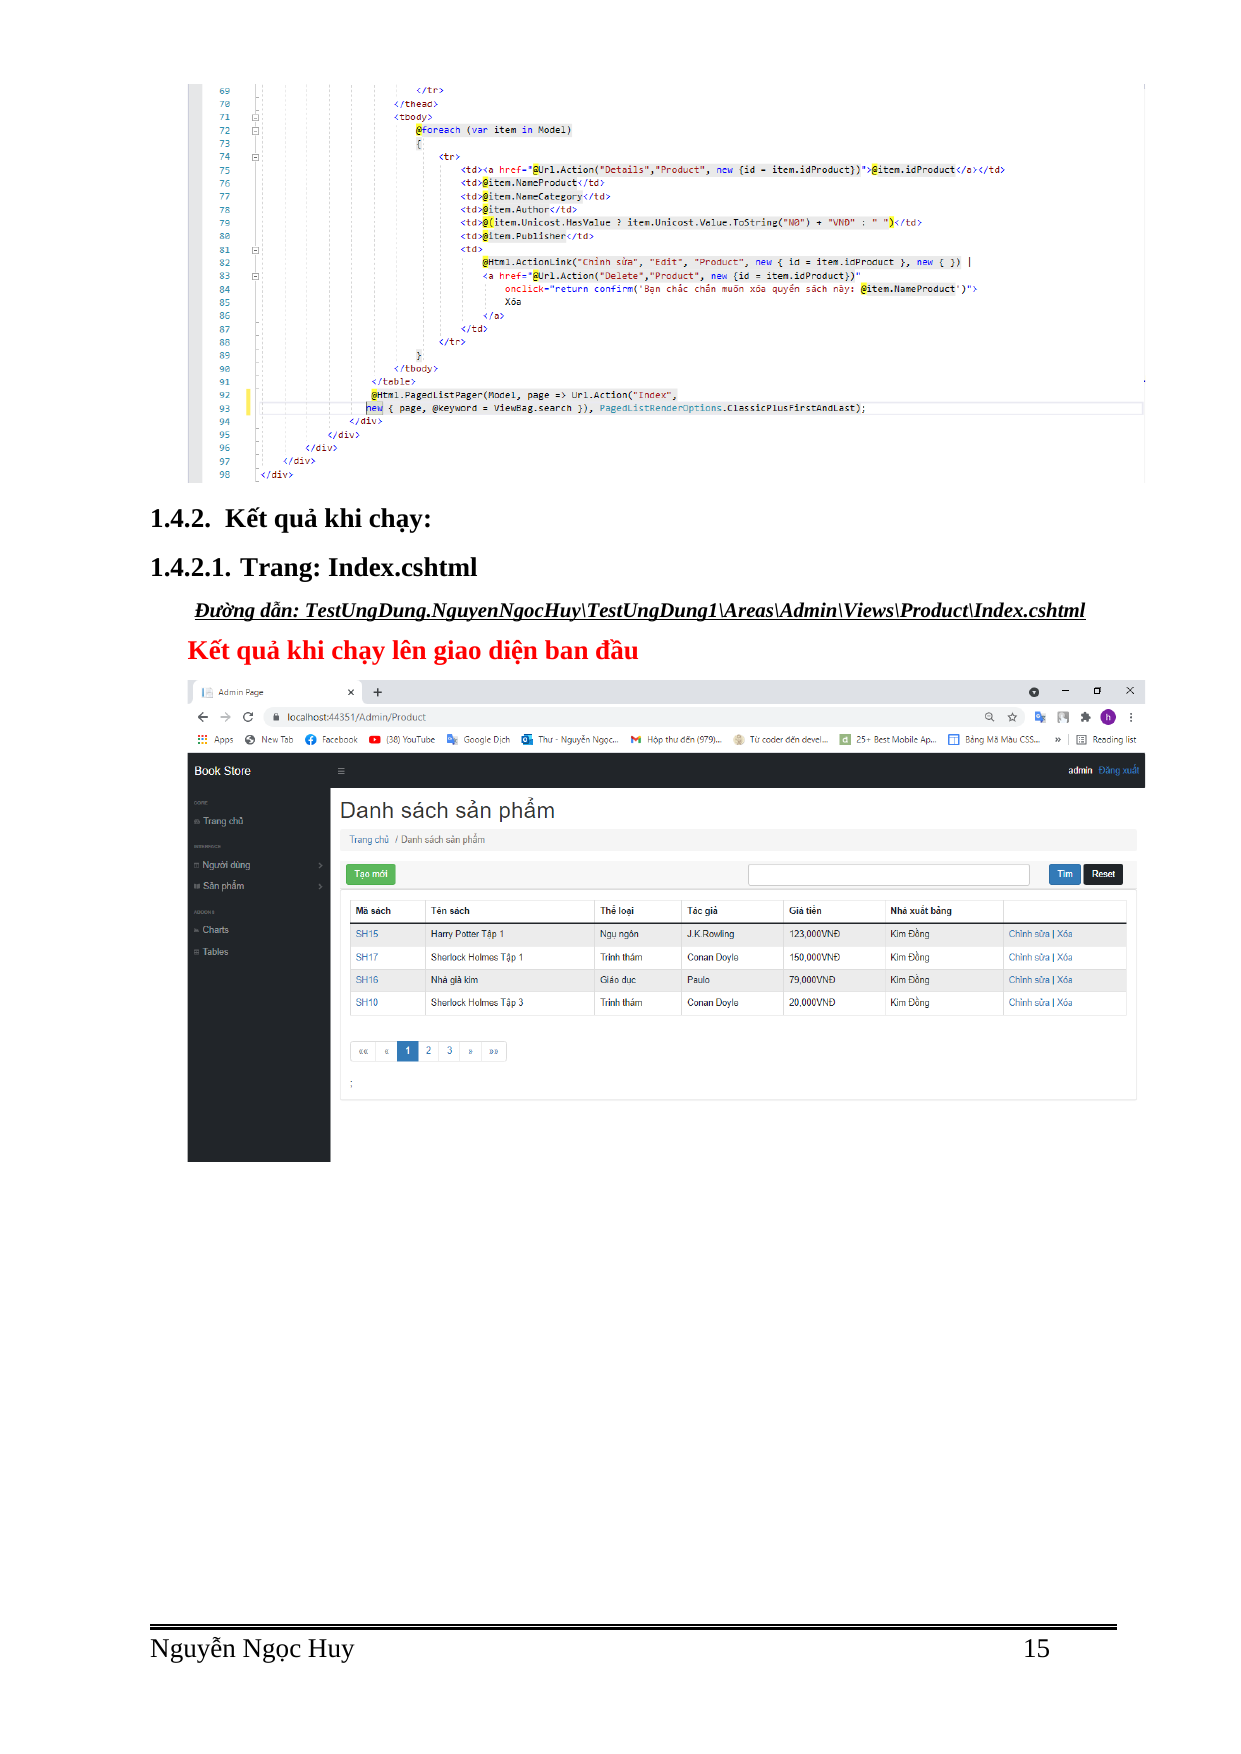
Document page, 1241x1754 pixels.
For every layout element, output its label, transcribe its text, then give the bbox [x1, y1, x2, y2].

picture [187, 680, 1146, 1162]
text Kết quả khi chạy lên giao diện ban đầu [187, 634, 1107, 665]
picture [187, 84, 1146, 483]
subtitle Trang: Index.cshtml [150, 551, 1107, 582]
text Đường dẫn: TestUngDung.NguyenNgocHuy\TestUngDung1\Areas\Admin\Views\Product\Index.cshtml [179, 598, 1107, 622]
subtitle Kết quả khi chạy: [150, 502, 1107, 533]
